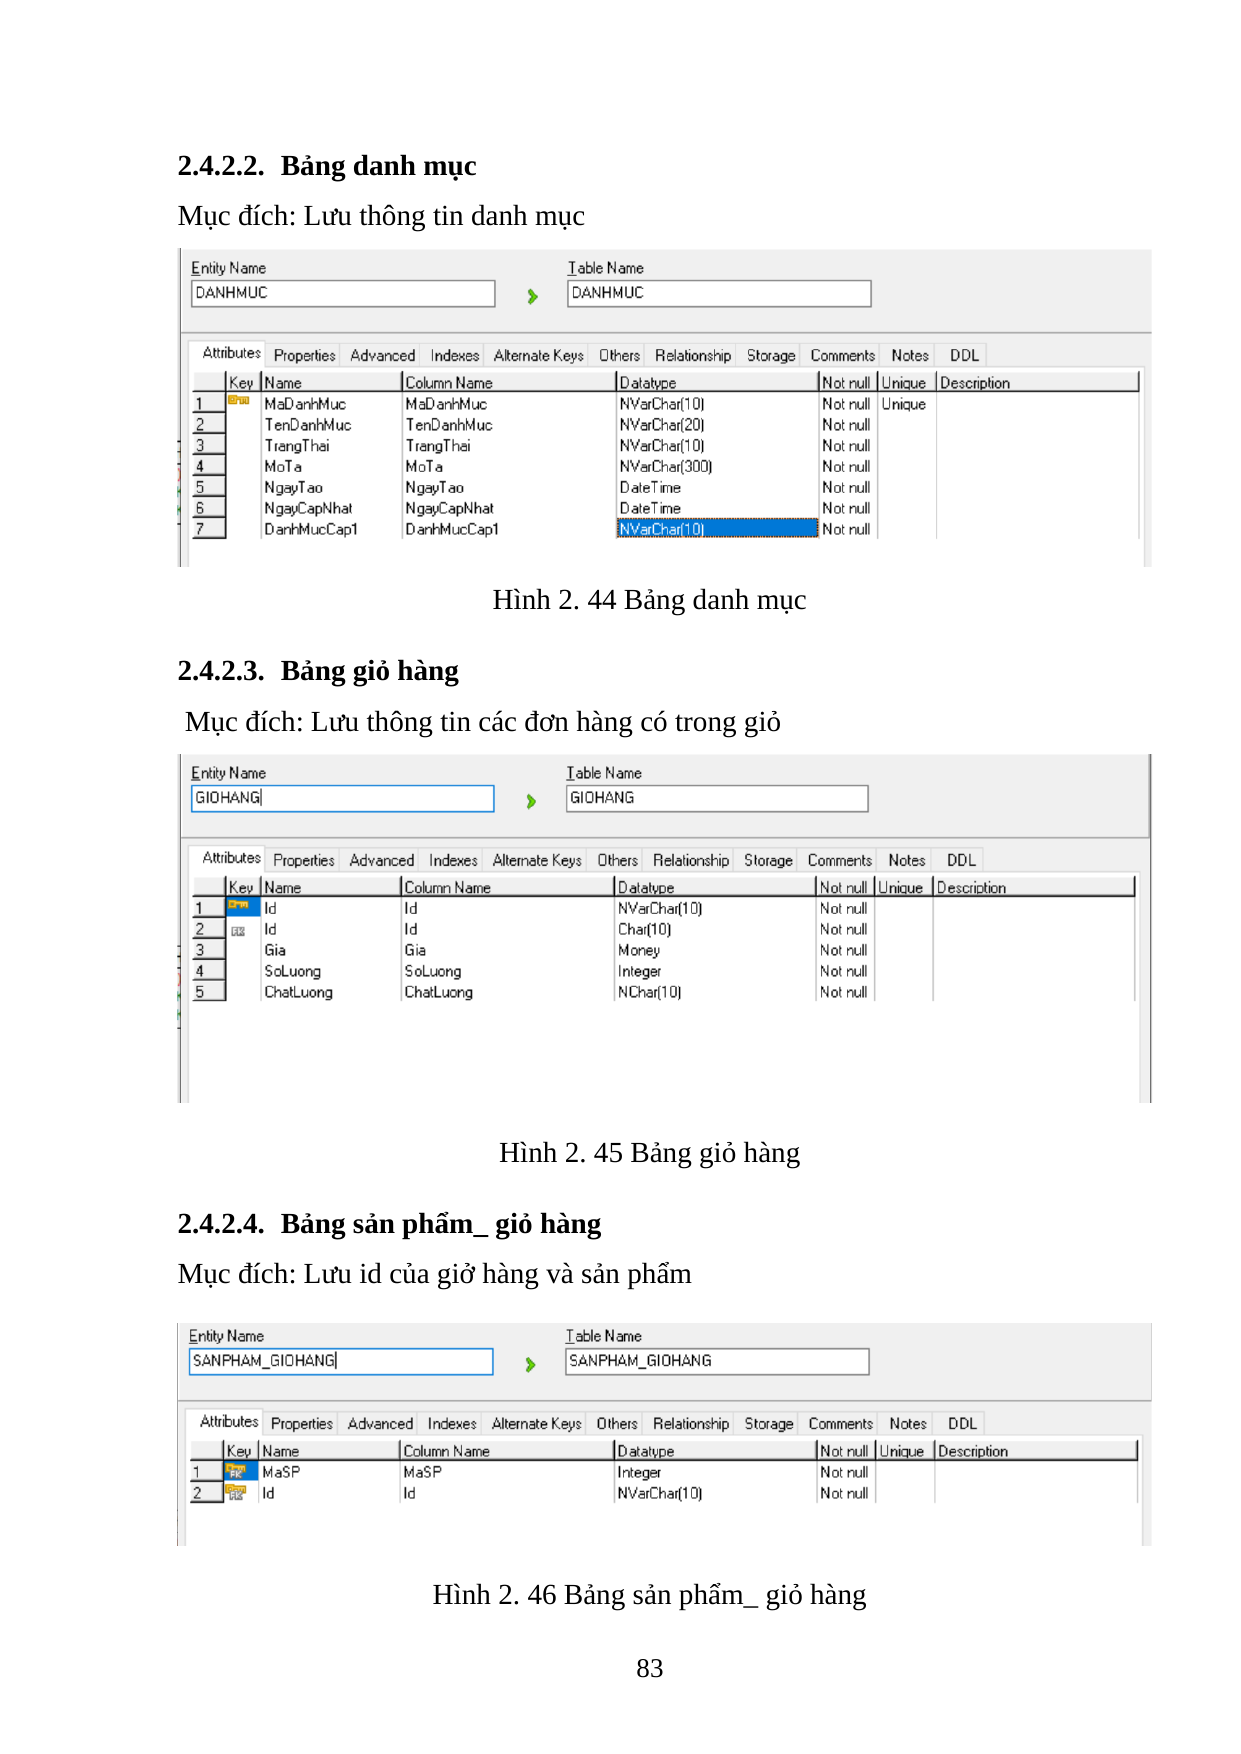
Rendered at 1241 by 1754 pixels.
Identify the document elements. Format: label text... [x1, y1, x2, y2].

subtitle Bảng sản phẩm_ giỏ hàng [177, 1206, 1122, 1239]
subtitle Bảng danh mục [177, 148, 1122, 181]
picture [177, 1323, 1152, 1546]
text Mục đích: Lưu id của giở hàng và sản phẩm [177, 1256, 1122, 1290]
picture [177, 248, 1152, 567]
text Mục đích: Lưu thông tin các đơn hàng có trong giỏ [177, 704, 1122, 737]
picture [177, 754, 1153, 1103]
text Mục đích: Lưu thông tin danh mục [177, 198, 1122, 232]
subtitle Bảng giỏ hàng [177, 653, 1122, 687]
